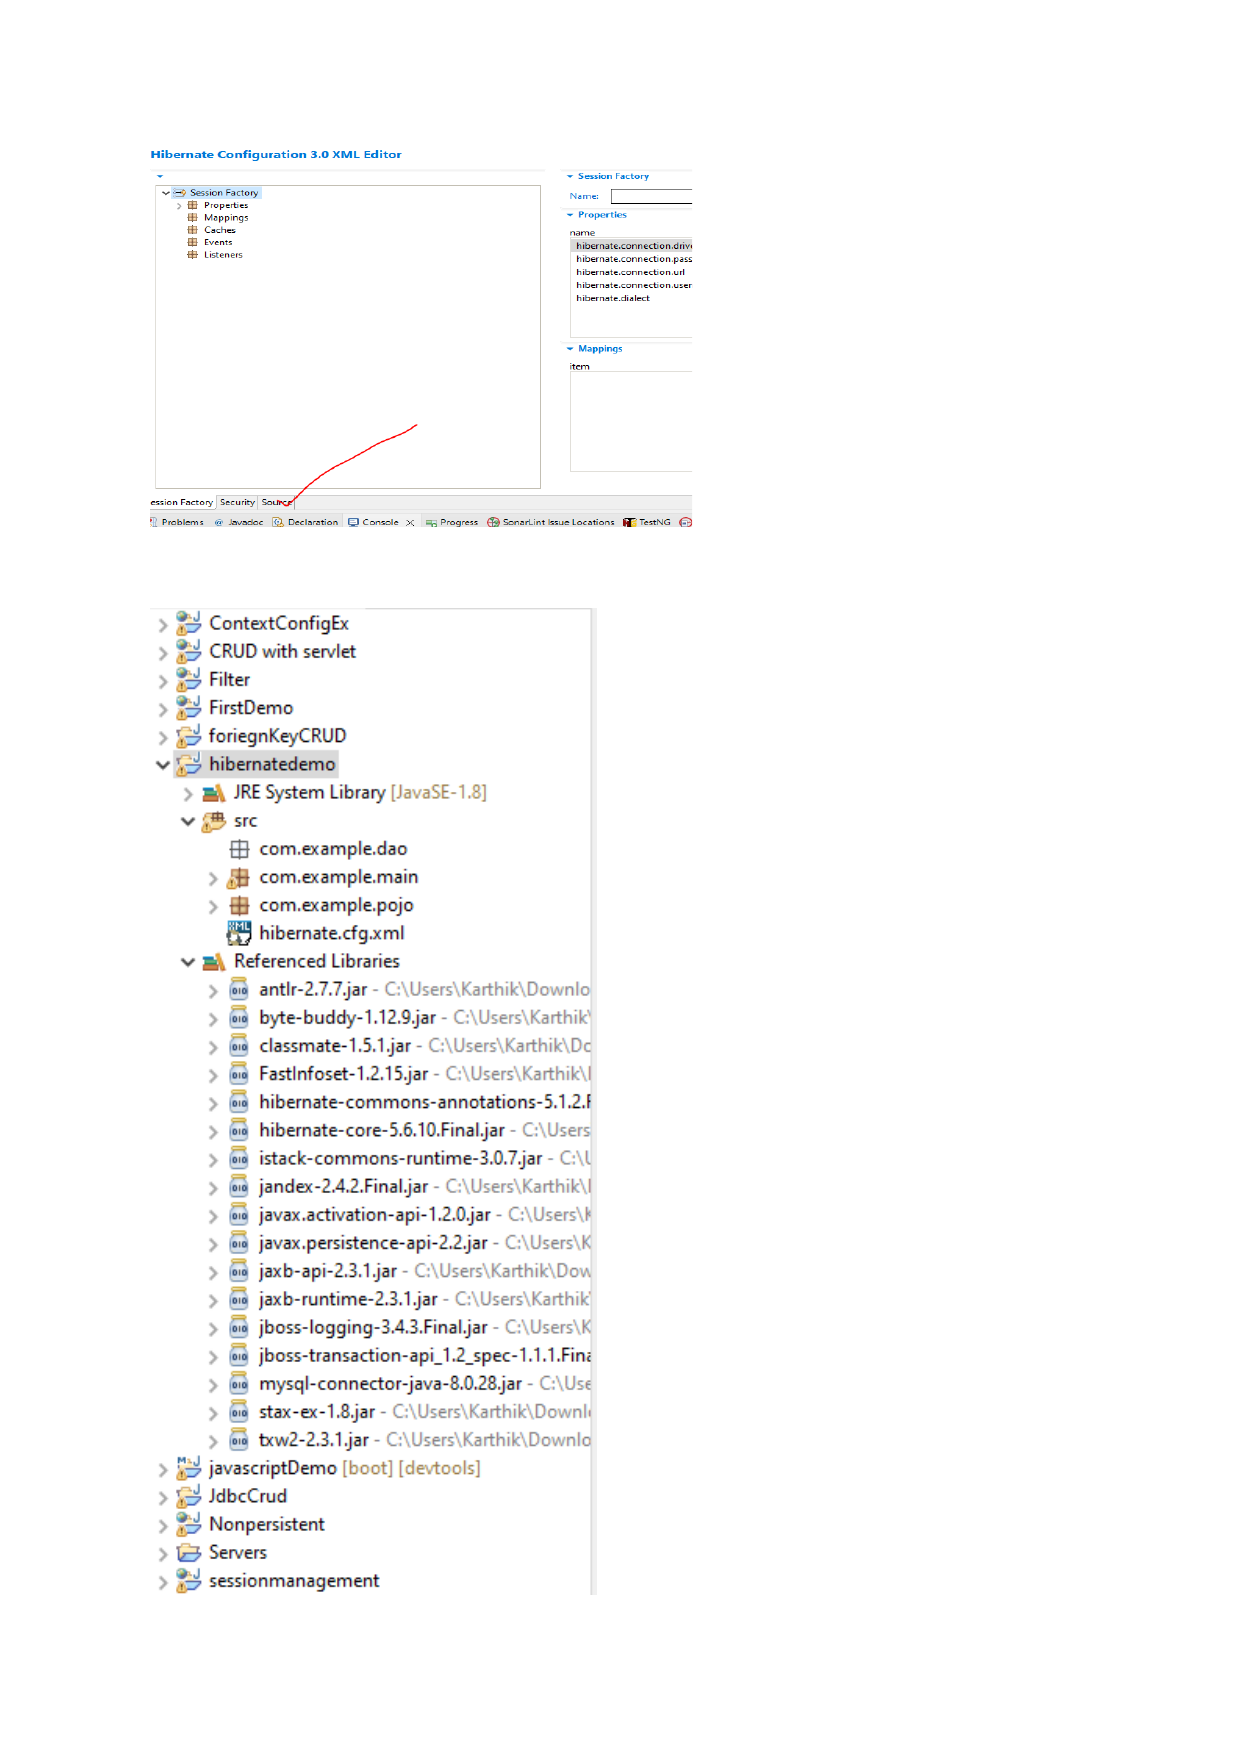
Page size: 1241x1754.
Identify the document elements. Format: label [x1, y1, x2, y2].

picture [150, 608, 597, 1595]
picture [150, 150, 693, 527]
